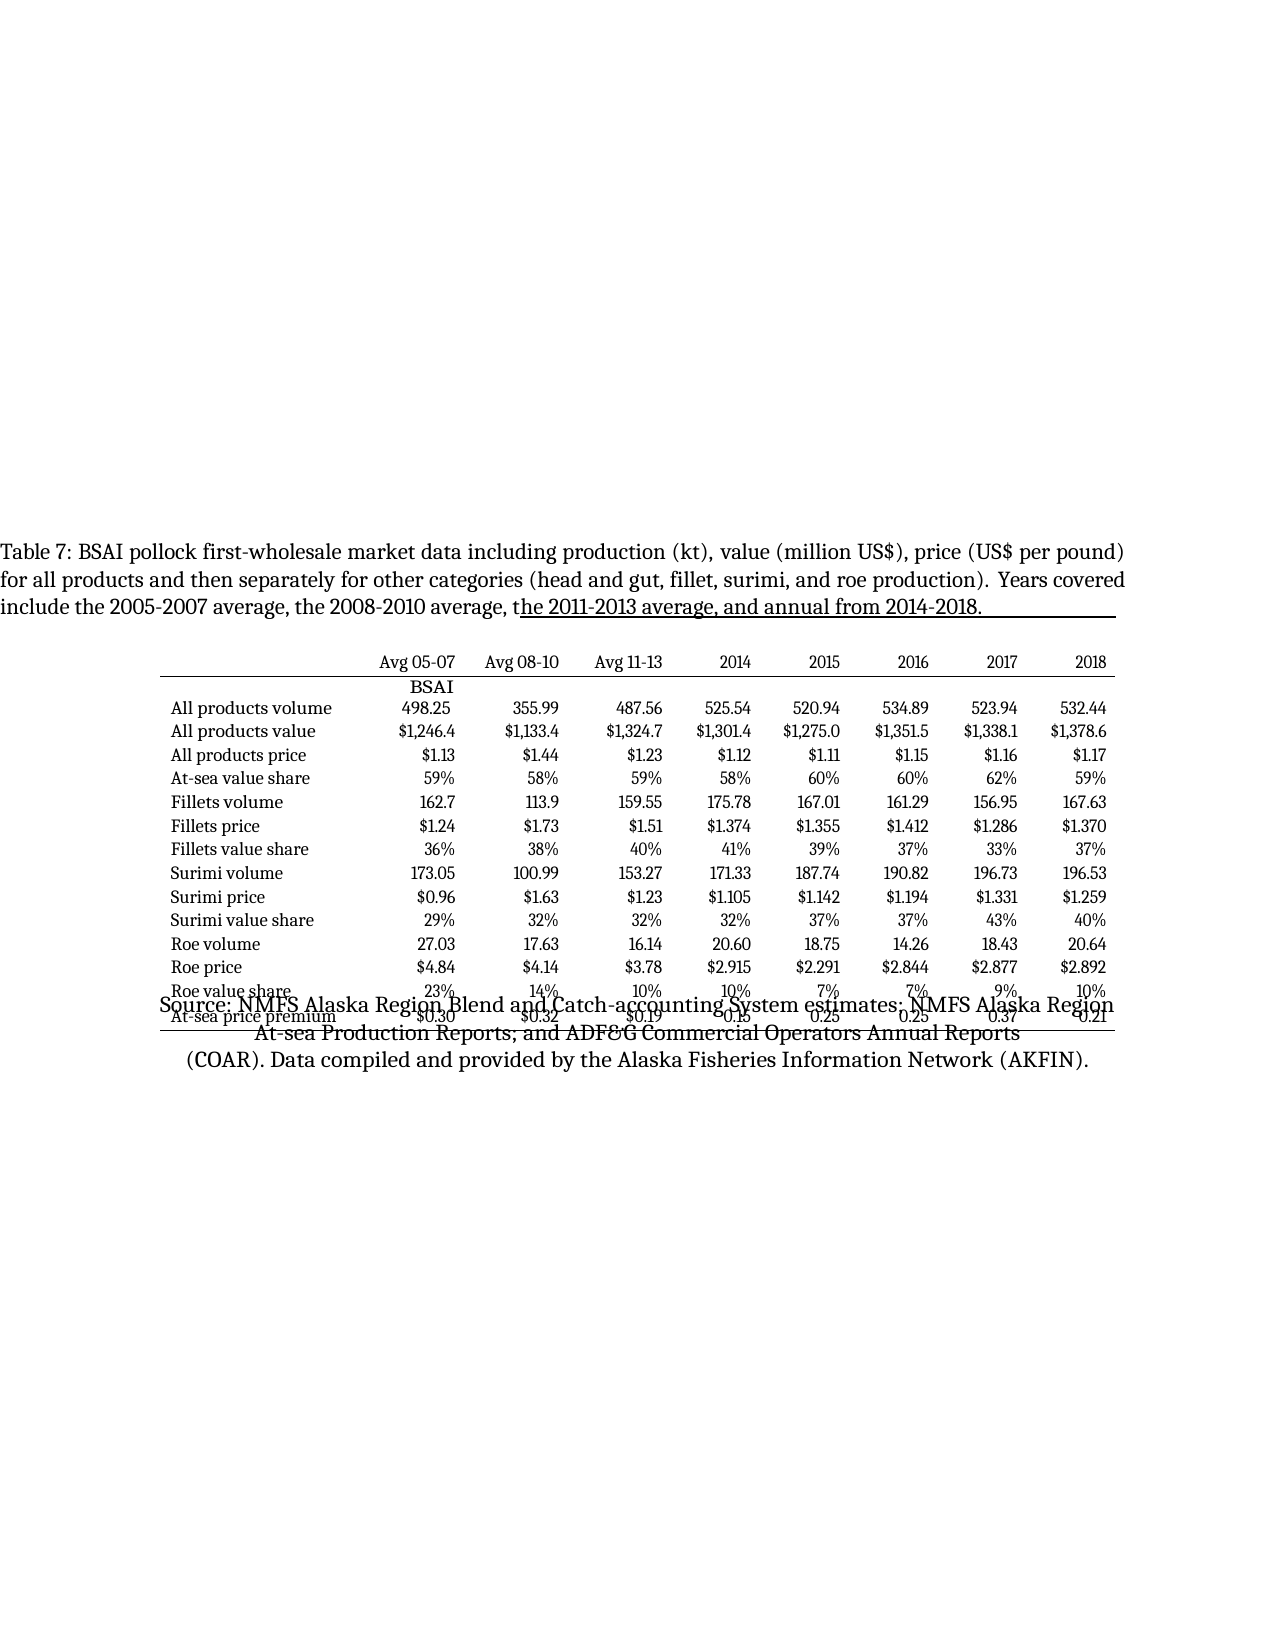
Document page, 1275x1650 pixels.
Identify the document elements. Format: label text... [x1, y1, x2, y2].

text Table 7: BSAI pollock first-wholesale market data including production (kt), value (million US$), price (US$ per pound) for all products and then separately for other categories (head and gut, fillet, surimi, and roe production). Years covered include the 2005-2007 average, the 2008-2010 average, the 2011-2013 average, and annual from 2014-2018. [0, 539, 1126, 620]
text Source: NMFS Alaska Region Blend and Catch-accounting System estimates; NMFS Alaska Region At-sea Production Reports; and ADF&G Commercial Operators Annual Reports [149, 992, 1126, 1046]
text (COAR). Data compiled and provided by the Alaska Fisheries Information Network (AKFIN). [0, 1047, 1275, 1073]
